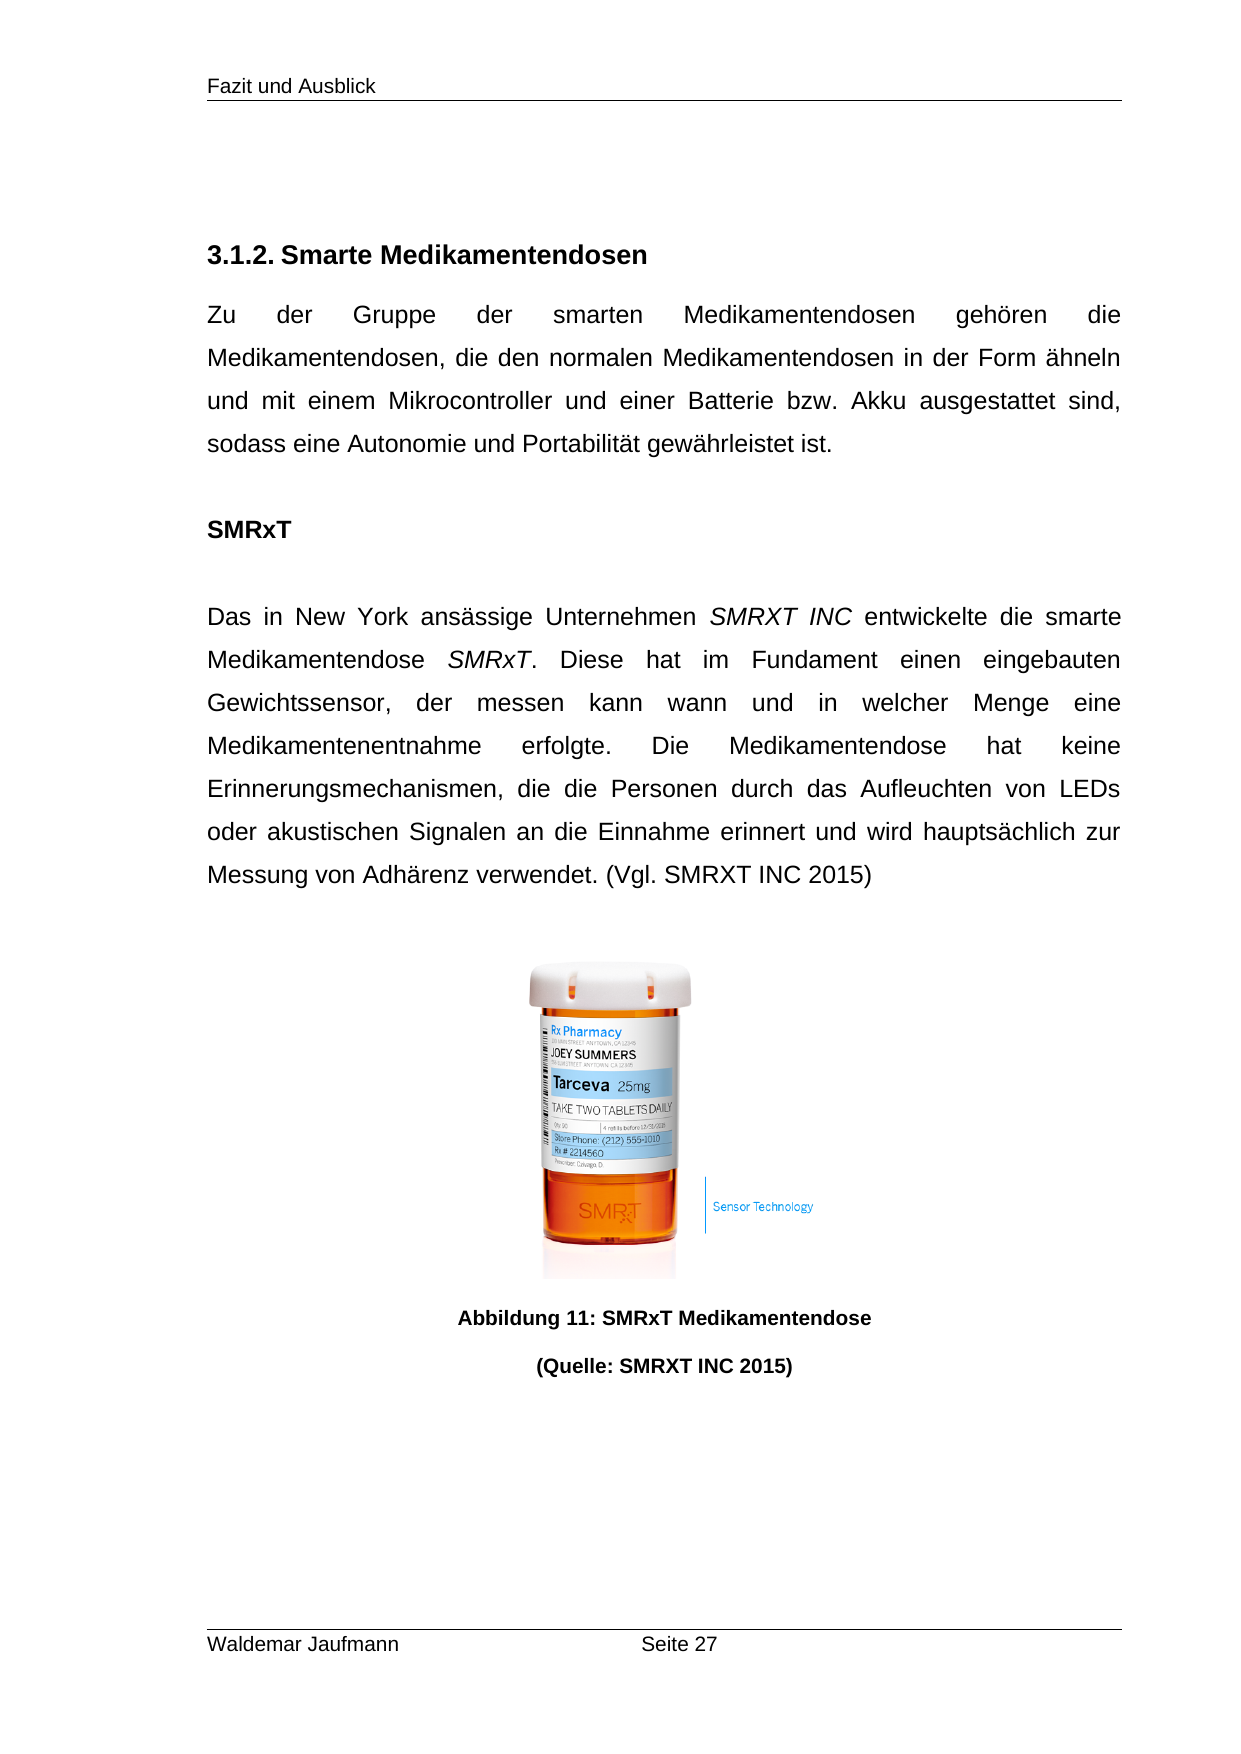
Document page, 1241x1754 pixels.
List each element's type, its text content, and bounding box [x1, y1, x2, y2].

text (Quelle: SMRXT INC 2015) [207, 1354, 1122, 1378]
text Das in New York ansässige Unternehmen SMRXT INC entwickelte die smarte Medikamentendose SMRxT. Diese hat im Fundament einen eingebauten Gewichtssensor, der messen kann wann und in welcher Menge eine Medikamentenentnahme erfolgte. Die Medikamentendose hat keine Erinnerungsmechanismen, die die Personen durch das Aufleuchten von LEDs oder akustischen Signalen an die Einnahme erinnert und wird hauptsächlich zur Messung von Adhärenz verwendet. (Vgl. SMRXT INC 2015) [207, 602, 1122, 889]
text Abbildung 11: SMRxT Medikamentendose [207, 1305, 1122, 1329]
text Zu der Gruppe der smarten Medikamentendosen gehören die Medikamentendosen, die den normalen Medikamentendosen in der Form ähneln und mit einem Mikrocontroller und einer Batterie bzw. Akku ausgestattet sind, sodass eine Autonomie und Portabilität gewährleistet ist. [207, 300, 1122, 458]
text SMRxT [207, 515, 1122, 544]
picture [508, 946, 821, 1279]
subtitle Smarte Medikamentendosen [207, 238, 1122, 271]
